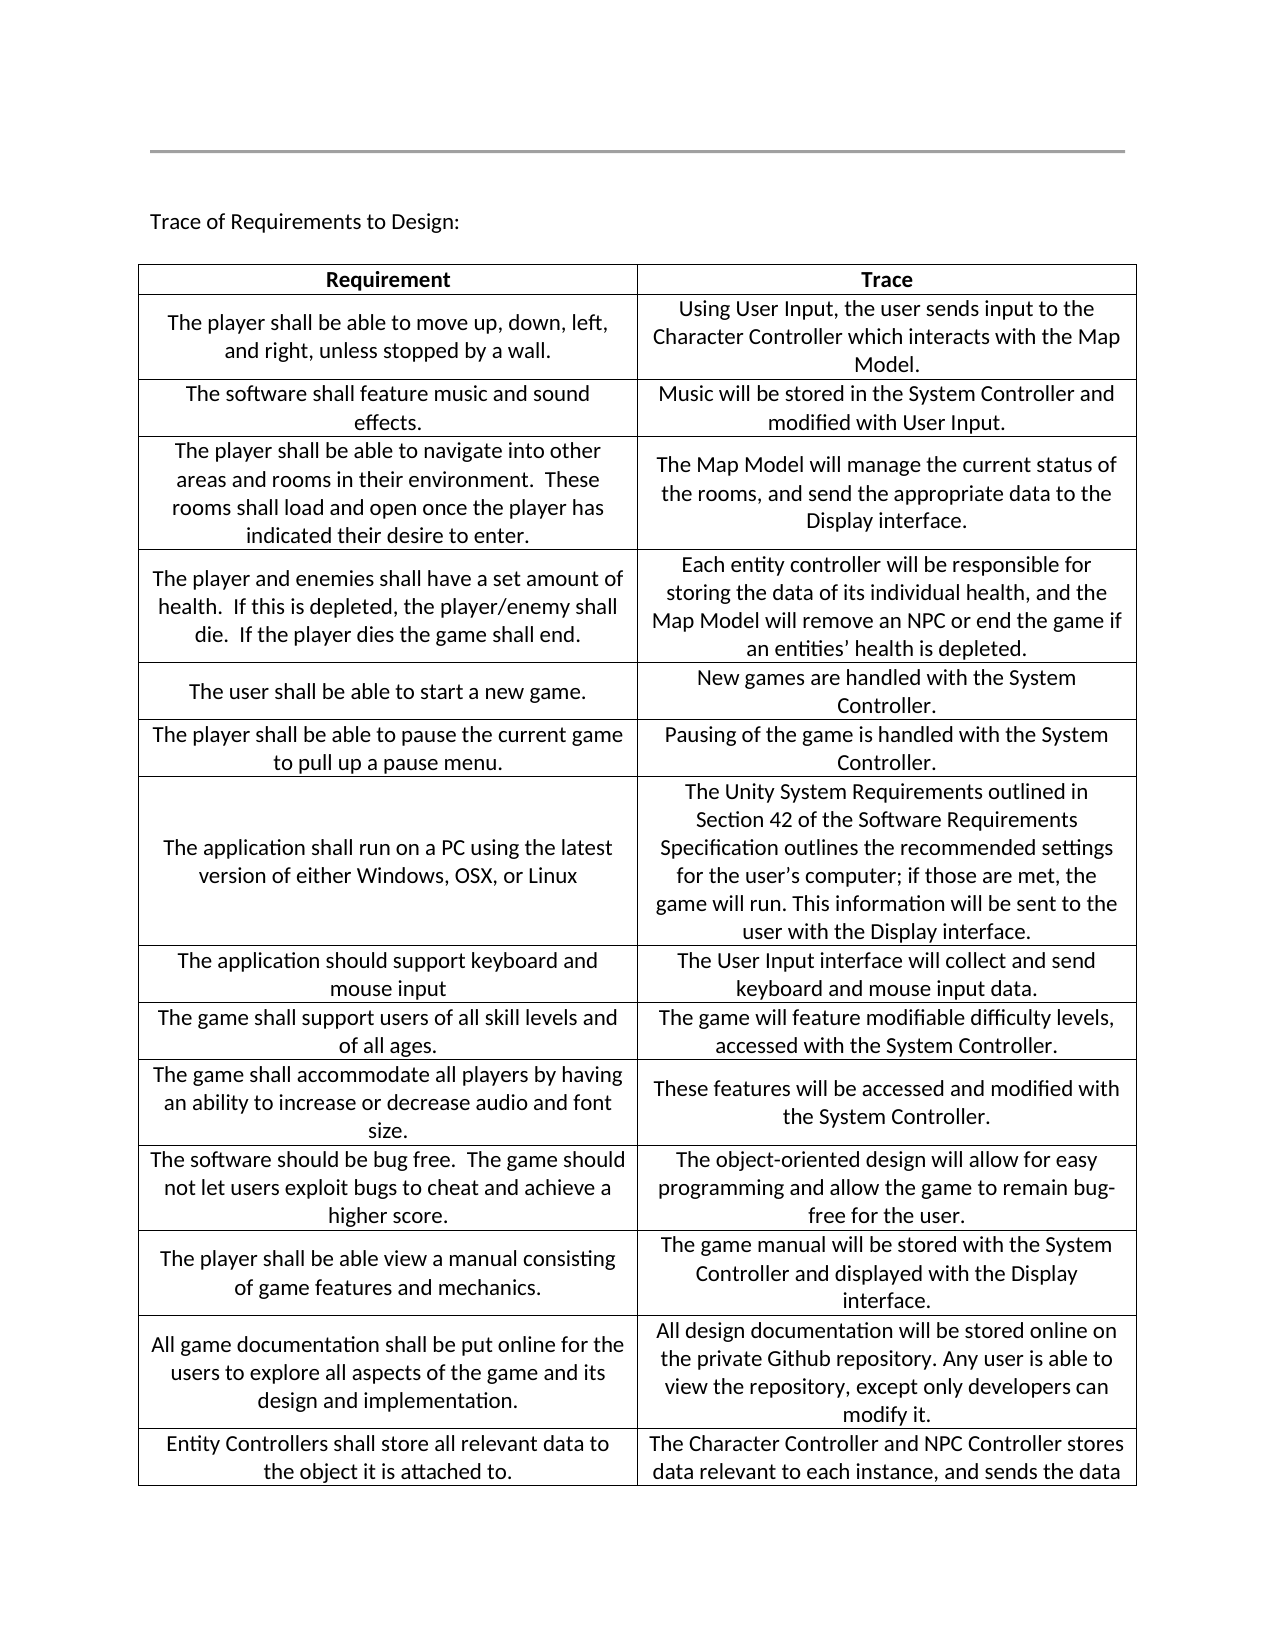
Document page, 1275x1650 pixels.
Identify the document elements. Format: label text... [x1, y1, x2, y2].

table_cell The user shall be able to start a new game. [139, 663, 637, 719]
table_cell These features will be accessed and modified with the System Controller. [638, 1060, 1136, 1144]
table_cell The player shall be able to navigate into other areas and rooms in their environment. These rooms shall load and open once the player has indicated their desire to enter. [139, 437, 637, 549]
table_cell The game manual will be stored with the System Controller and displayed with the Display interface. [638, 1231, 1136, 1315]
table_cell The Unity System Requirements outlined in Section 42 of the Software Requirements Specification outlines the recommended settings for the user’s computer; if those are met, the game will run. This information will be sent to the user with the Display interface. [638, 777, 1136, 945]
table_cell The game will feature modifiable difficulty levels, accessed with the System Controller. [638, 1003, 1136, 1059]
table_header Requirement [139, 265, 637, 293]
table_cell The player shall be able to pause the current game to pull up a pause menu. [139, 720, 637, 776]
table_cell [638, 1429, 1136, 1485]
table_cell Each entity controller will be responsible for storing the data of its individual health, and the Map Model will remove an NPC or end the game if an entities’ health is depleted. [638, 550, 1136, 662]
table_cell All game documentation shall be put online for the users to explore all aspects of the game and its design and implementation. [139, 1316, 637, 1428]
table_cell The object-oriented design will allow for easy programming and allow the game to remain bug-free for the user. [638, 1146, 1136, 1229]
text Trace of Requirements to Design: [150, 207, 1125, 235]
table_cell The User Input interface will collect and send keyboard and mouse input data. [638, 946, 1136, 1002]
table_cell The application should support keyboard and mouse input [139, 946, 637, 1002]
table_cell The game shall accommodate all players by having an ability to increase or decrease audio and font size. [139, 1060, 637, 1144]
table_cell The player and enemies shall have a set amount of health. If this is depleted, the player/enemy shall die. If the player dies the game shall end. [139, 550, 637, 662]
table_cell Music will be stored in the System Controller and modified with User Input. [638, 380, 1136, 436]
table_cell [139, 1429, 637, 1485]
table_cell New games are handled with the System Controller. [638, 663, 1136, 719]
table_cell The software should be bug free. The game should not let users exploit bugs to cheat and achieve a higher score. [139, 1146, 637, 1229]
table_cell The Map Model will manage the current status of the rooms, and send the appropriate data to the Display interface. [638, 437, 1136, 549]
table_cell The game shall support users of all skill levels and of all ages. [139, 1003, 637, 1059]
table_cell The player shall be able view a manual consisting of game features and mechanics. [139, 1231, 637, 1315]
table_header Trace [638, 265, 1136, 293]
table_cell The player shall be able to move up, down, left, and right, unless stopped by a wall. [139, 295, 637, 378]
table_cell All design documentation will be stored online on the private Github repository. Any user is able to view the repository, except only developers can modify it. [638, 1316, 1136, 1428]
table_cell The application shall run on a PC using the latest version of either Windows, OSX, or Linux [139, 777, 637, 945]
table_cell The software shall feature music and sound effects. [139, 380, 637, 436]
table_cell Using User Input, the user sends input to the Character Controller which interacts with the Map Model. [638, 295, 1136, 378]
table_cell Pausing of the game is handled with the System Controller. [638, 720, 1136, 776]
